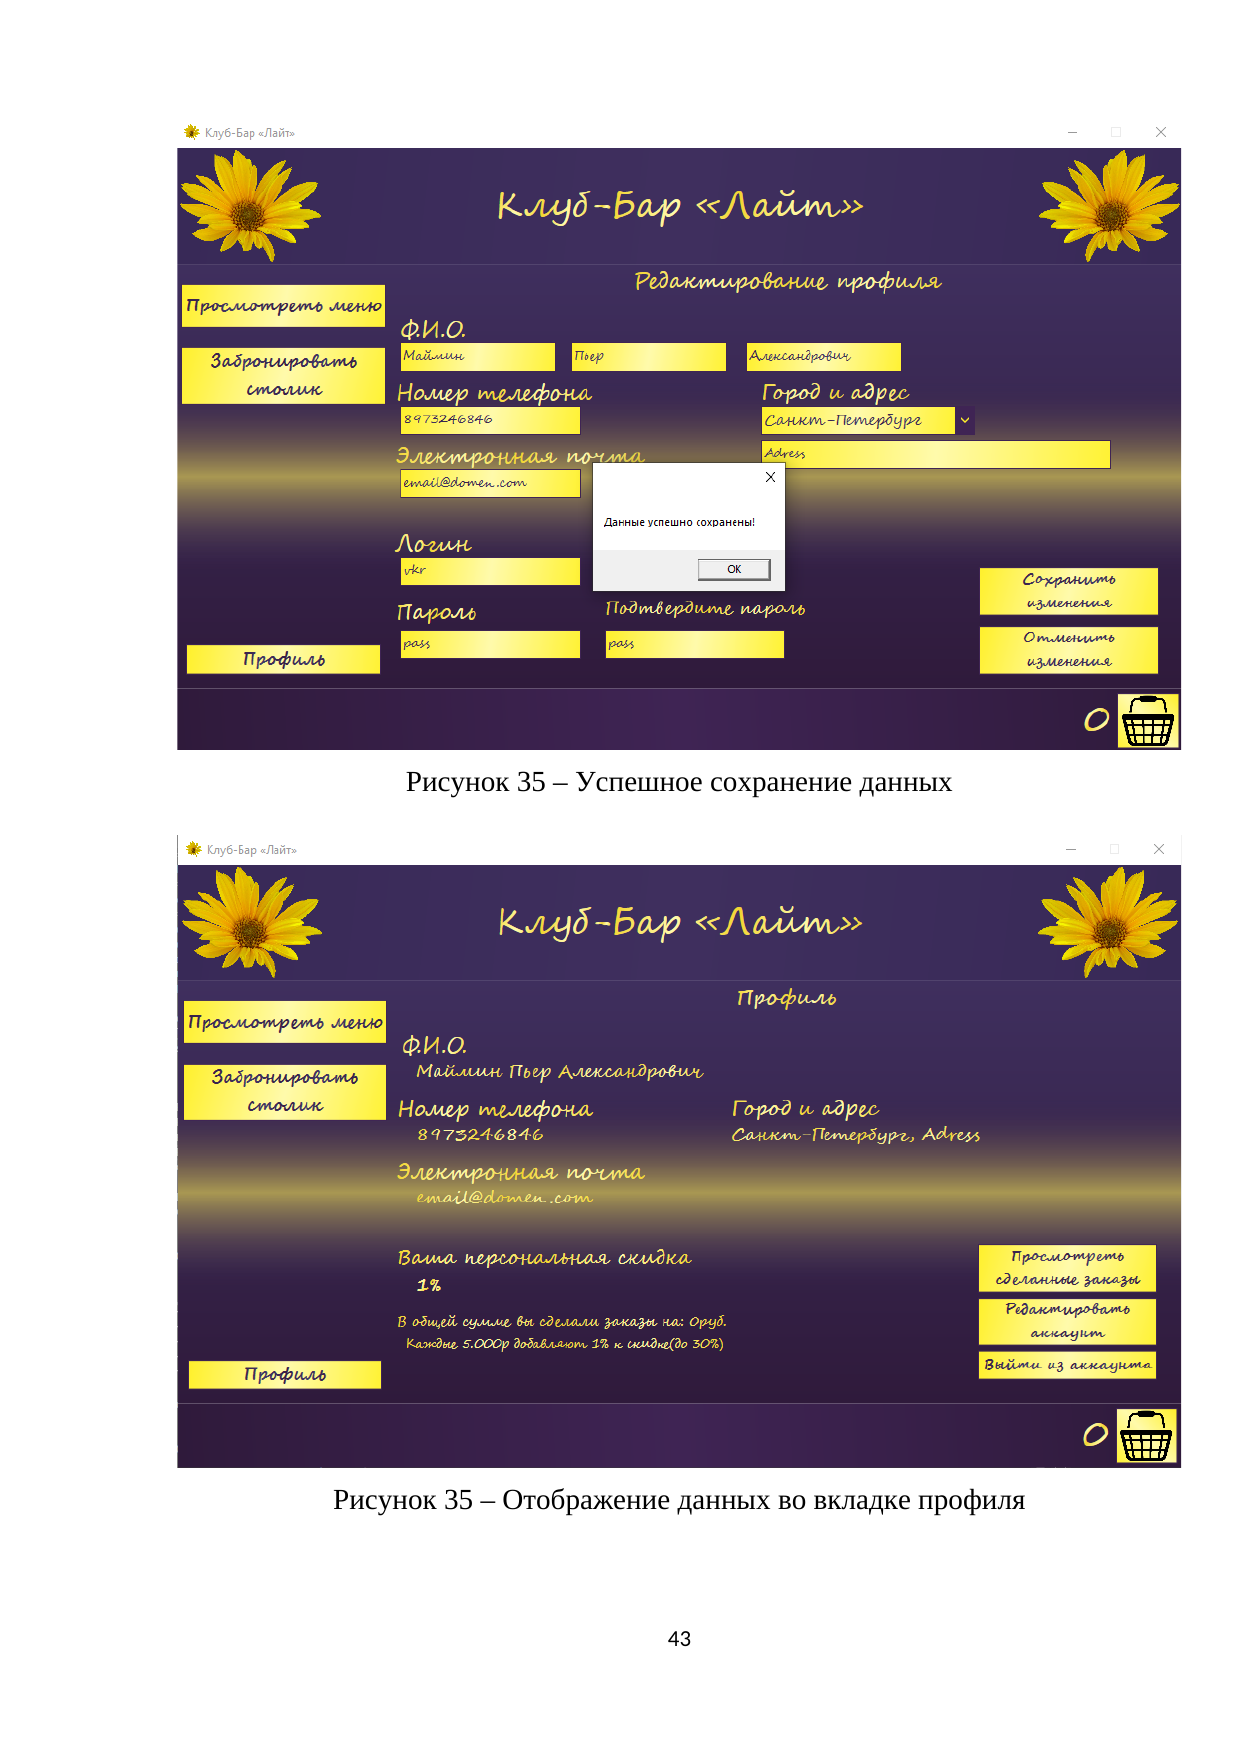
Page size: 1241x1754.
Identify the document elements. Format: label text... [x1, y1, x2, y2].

picture [177, 118, 1182, 750]
text Рисунок 35 – Успешное сохранение данных [177, 764, 1181, 797]
text Рисунок 35 – Отображение данных во вкладке профиля [177, 1482, 1181, 1516]
picture [177, 835, 1182, 1468]
